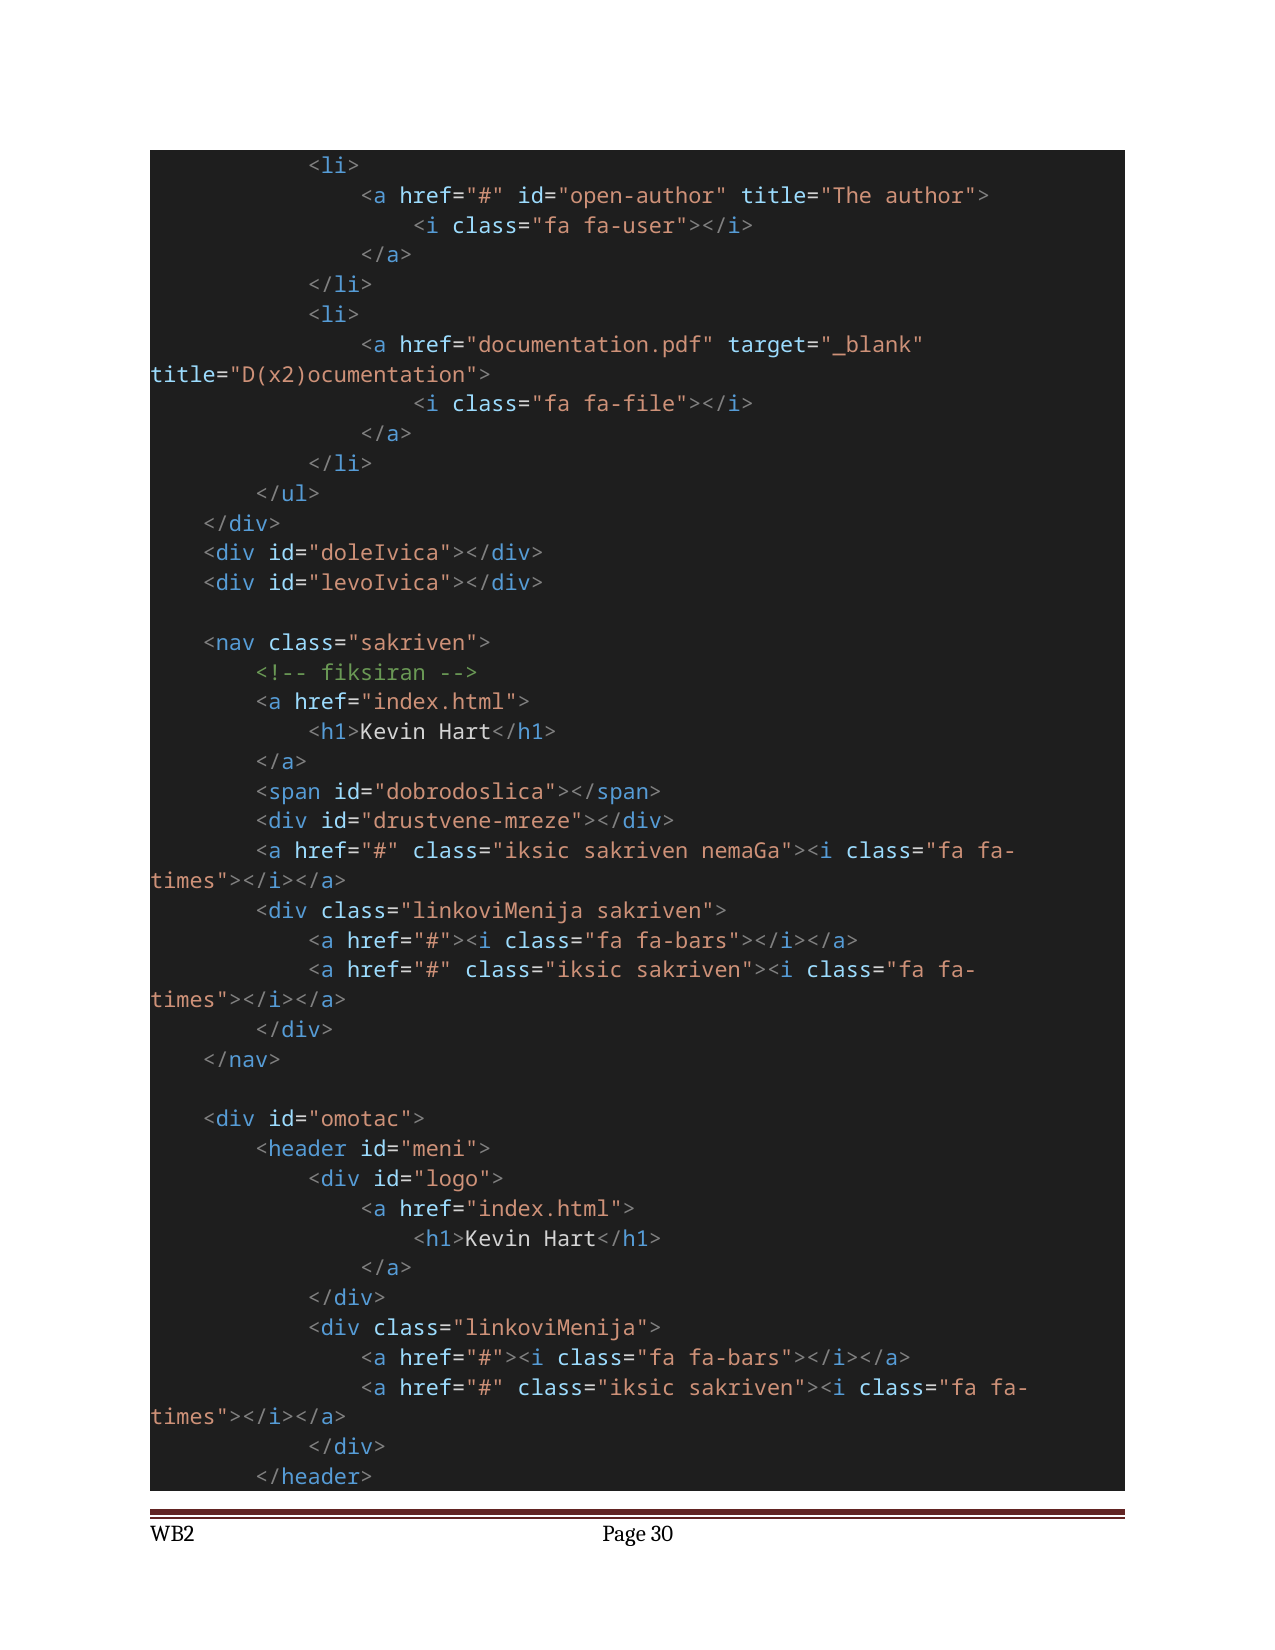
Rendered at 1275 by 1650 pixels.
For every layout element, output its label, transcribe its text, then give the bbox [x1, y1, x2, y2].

text <i class="fa fa-user"></i> [150, 209, 1125, 239]
text <h1>Kevin Hart</h1> [150, 1222, 1125, 1252]
text </a> [150, 418, 1125, 448]
text <a href="index.html"> [150, 686, 1125, 716]
text </div> [150, 1014, 1125, 1044]
text </a> [150, 1252, 1125, 1282]
text </div> [150, 1431, 1125, 1461]
text <a href="#" class="iksic sakriven"><i class="fa fa-times"></i></a> [150, 1371, 1125, 1431]
text </li> [150, 448, 1125, 478]
text </div> [150, 1282, 1125, 1312]
text <a href="documentation.pdf" target="_blank" title="D(x2)ocumentation"> [150, 329, 1125, 388]
text <li> [150, 299, 1125, 329]
text </div> [150, 507, 1125, 537]
text <!-- fiksiran --> [150, 656, 1125, 686]
text <div id="drustvene-mreze"></div> [150, 805, 1125, 835]
text </li> [150, 269, 1125, 299]
text <div id="logo"> [150, 1163, 1125, 1193]
text <a href="#" id="open-author" title="The author"> [150, 180, 1125, 209]
text </ul> [150, 478, 1125, 507]
text </a> [150, 239, 1125, 269]
text <a href="index.html"> [150, 1193, 1125, 1222]
text <a href="#" class="iksic sakriven"><i class="fa fa-times"></i></a> [150, 954, 1125, 1014]
text <div class="linkoviMenija sakriven"> [150, 895, 1125, 924]
text <a href="#"><i class="fa fa-bars"></i></a> [150, 1342, 1125, 1371]
text <li> [150, 150, 1125, 180]
text <a href="#"><i class="fa fa-bars"></i></a> [150, 924, 1125, 954]
text <header id="meni"> [150, 1133, 1125, 1163]
text <div id="omotac"> [150, 1103, 1125, 1133]
text <h1>Kevin Hart</h1> [150, 716, 1125, 746]
text <div id="doleIvica"></div> [150, 537, 1125, 567]
text <a href="#" class="iksic sakriven nemaGa"><i class="fa fa-times"></i></a> [150, 835, 1125, 895]
text <i class="fa fa-file"></i> [150, 388, 1125, 418]
text </a> [150, 746, 1125, 776]
text </nav> [150, 1044, 1125, 1073]
text <div id="levoIvica"></div> [150, 567, 1125, 597]
text <nav class="sakriven"> [150, 627, 1125, 656]
text <span id="dobrodoslica"></span> [150, 776, 1125, 805]
text <div class="linkoviMenija"> [150, 1312, 1125, 1342]
text </header> [150, 1461, 1125, 1491]
